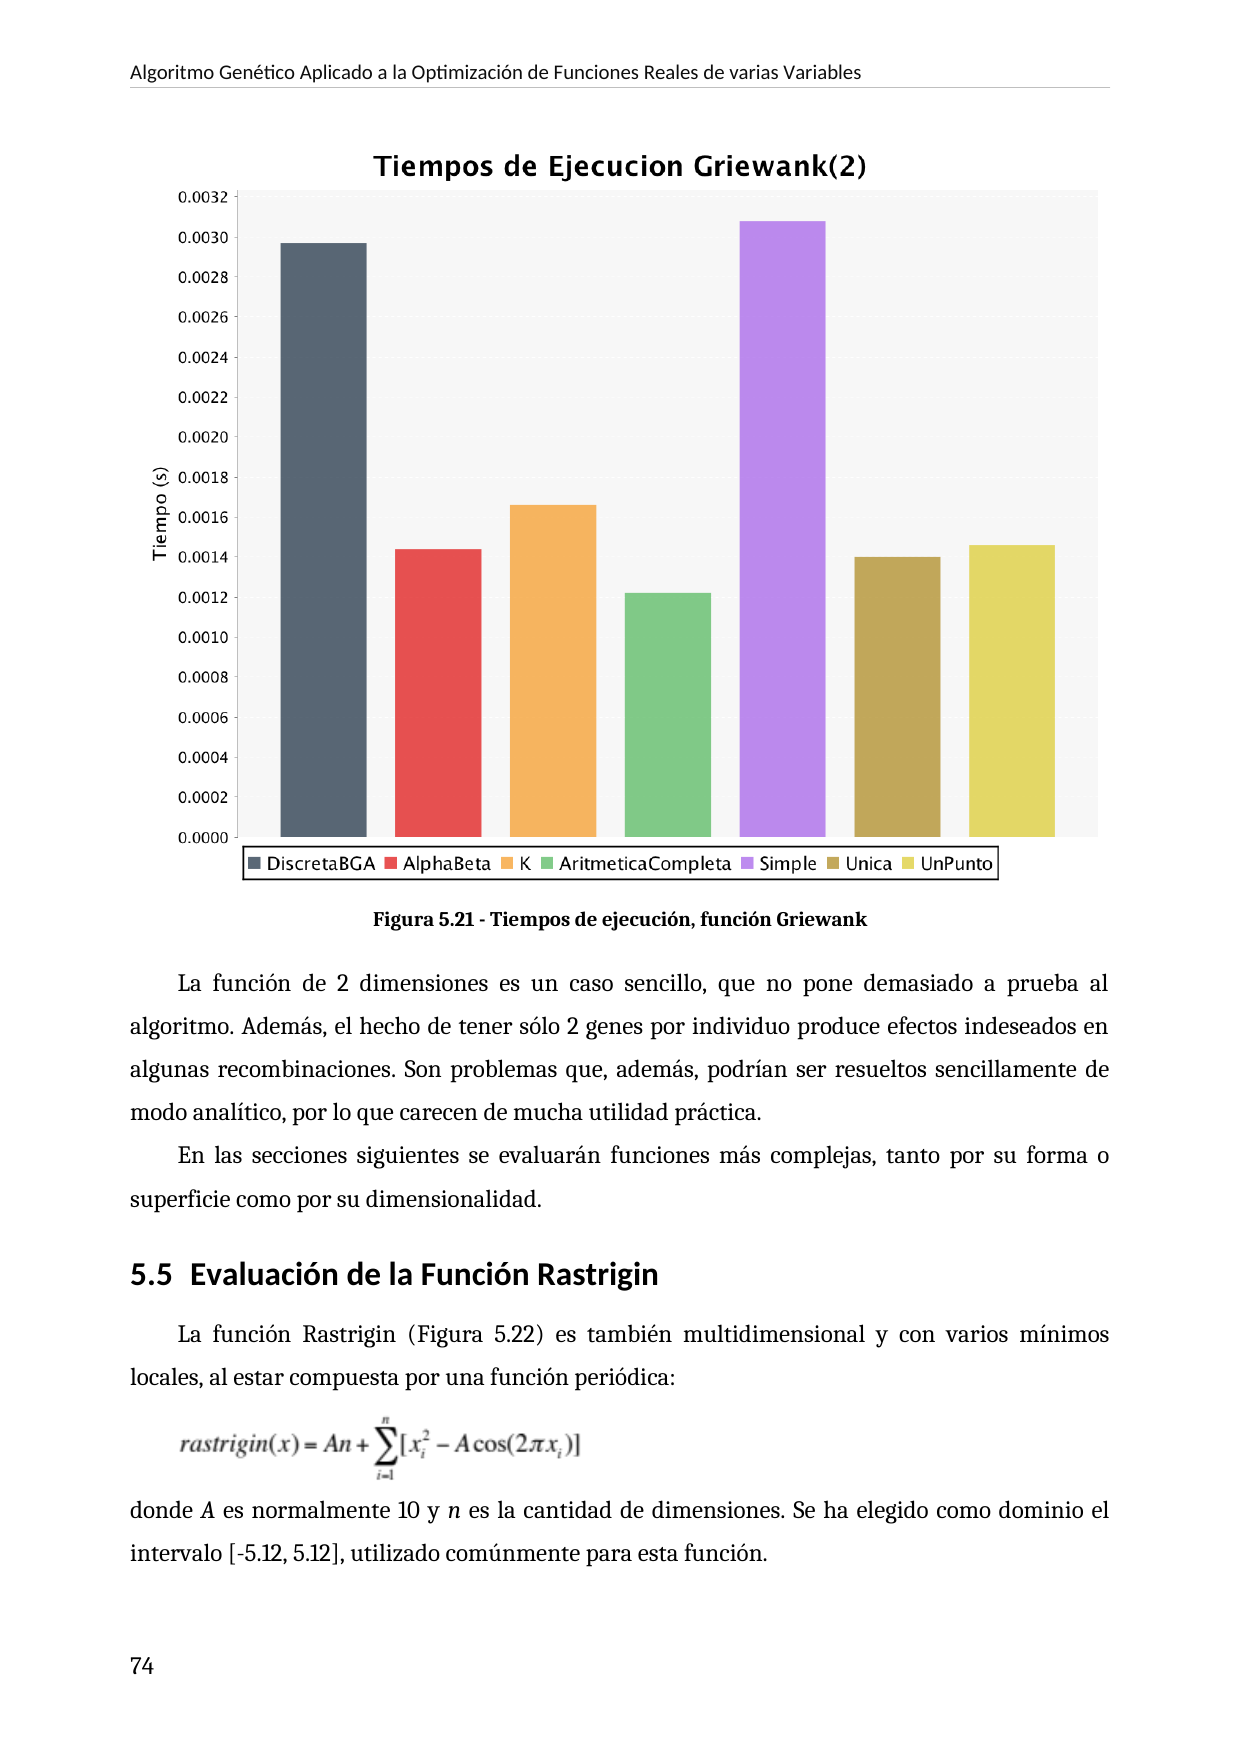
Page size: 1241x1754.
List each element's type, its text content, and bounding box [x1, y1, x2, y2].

text En las secciones siguientes se evaluarán funciones más complejas, tanto por su forma o superficie como por su dimensionalidad. [130, 1141, 1110, 1213]
subtitle Evaluación de la Función Rastrigin [130, 1253, 1110, 1293]
text donde A es normalmente 10 y n es la cantidad de dimensiones. Se ha elegido como dominio el intervalo [-5.12, 5.12], utilizado comúnmente para esta función. [130, 1496, 1110, 1568]
text La función de 2 dimensiones es un caso sencillo, que no pone demasiado a prueba al algoritmo. Además, el hecho de tener sólo 2 genes por individuo produce efectos indeseados en algunas recombinaciones. Son problemas que, además, podrían ser resueltos sencillamente de modo analítico, por lo que carecen de mucha utilidad práctica. [130, 969, 1110, 1127]
picture [130, 147, 1110, 881]
